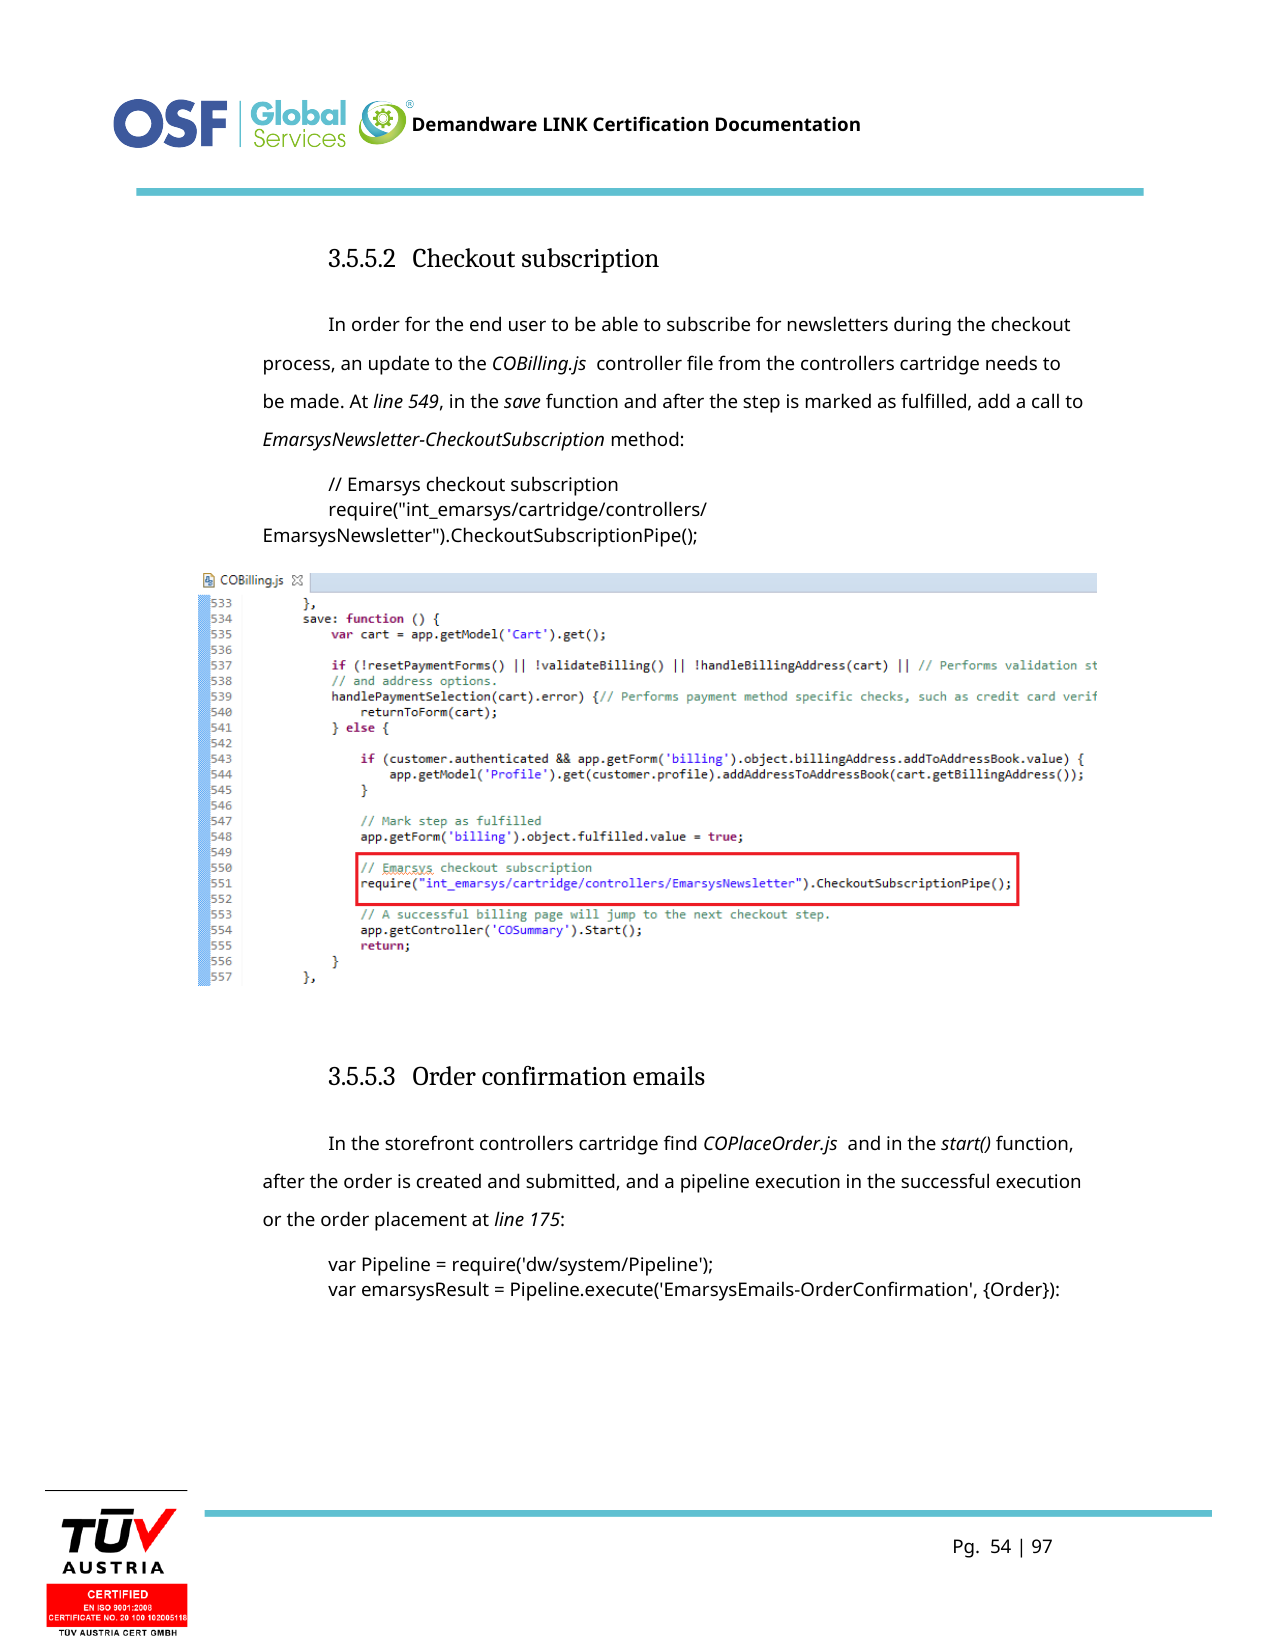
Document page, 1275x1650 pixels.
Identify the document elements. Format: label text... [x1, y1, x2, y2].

picture [204, 1510, 1212, 1517]
text require("int_emarsys/cartridge/controllers/EmarsysNewsletter").CheckoutSubscriptionPipe(); [262, 496, 1087, 547]
text var Pipeline = require('dw/system/Pipeline'); [262, 1251, 1087, 1276]
subtitle Checkout subscription [262, 243, 1087, 274]
list In the storefront controllers cartridge find COPlaceOrder.js and in the start() function, after the order is created and submitted, and a pipeline execution in the successful execution or the order placement at line 175: [262, 1130, 1087, 1232]
text In order for the end user to be able to subscribe for newsletters during the checkout process, an update to the COBilling.js controller file from the controllers cartridge needs to be made. At line 549, in the save function and after the step is marked as fulfilled, add a call to EmarsysNewsletter-CheckoutSubscription method: [262, 312, 1087, 452]
text // Emarsys checkout subscription [262, 471, 1087, 496]
picture [113, 99, 414, 148]
picture [136, 188, 1144, 196]
text var emarsysResult = Pipeline.execute('EmarsysEmails-OrderConfirmation', {Order}): [262, 1276, 1087, 1302]
picture [43, 1490, 187, 1634]
picture [196, 573, 1097, 986]
subtitle Order confirmation emails [262, 1061, 1087, 1092]
